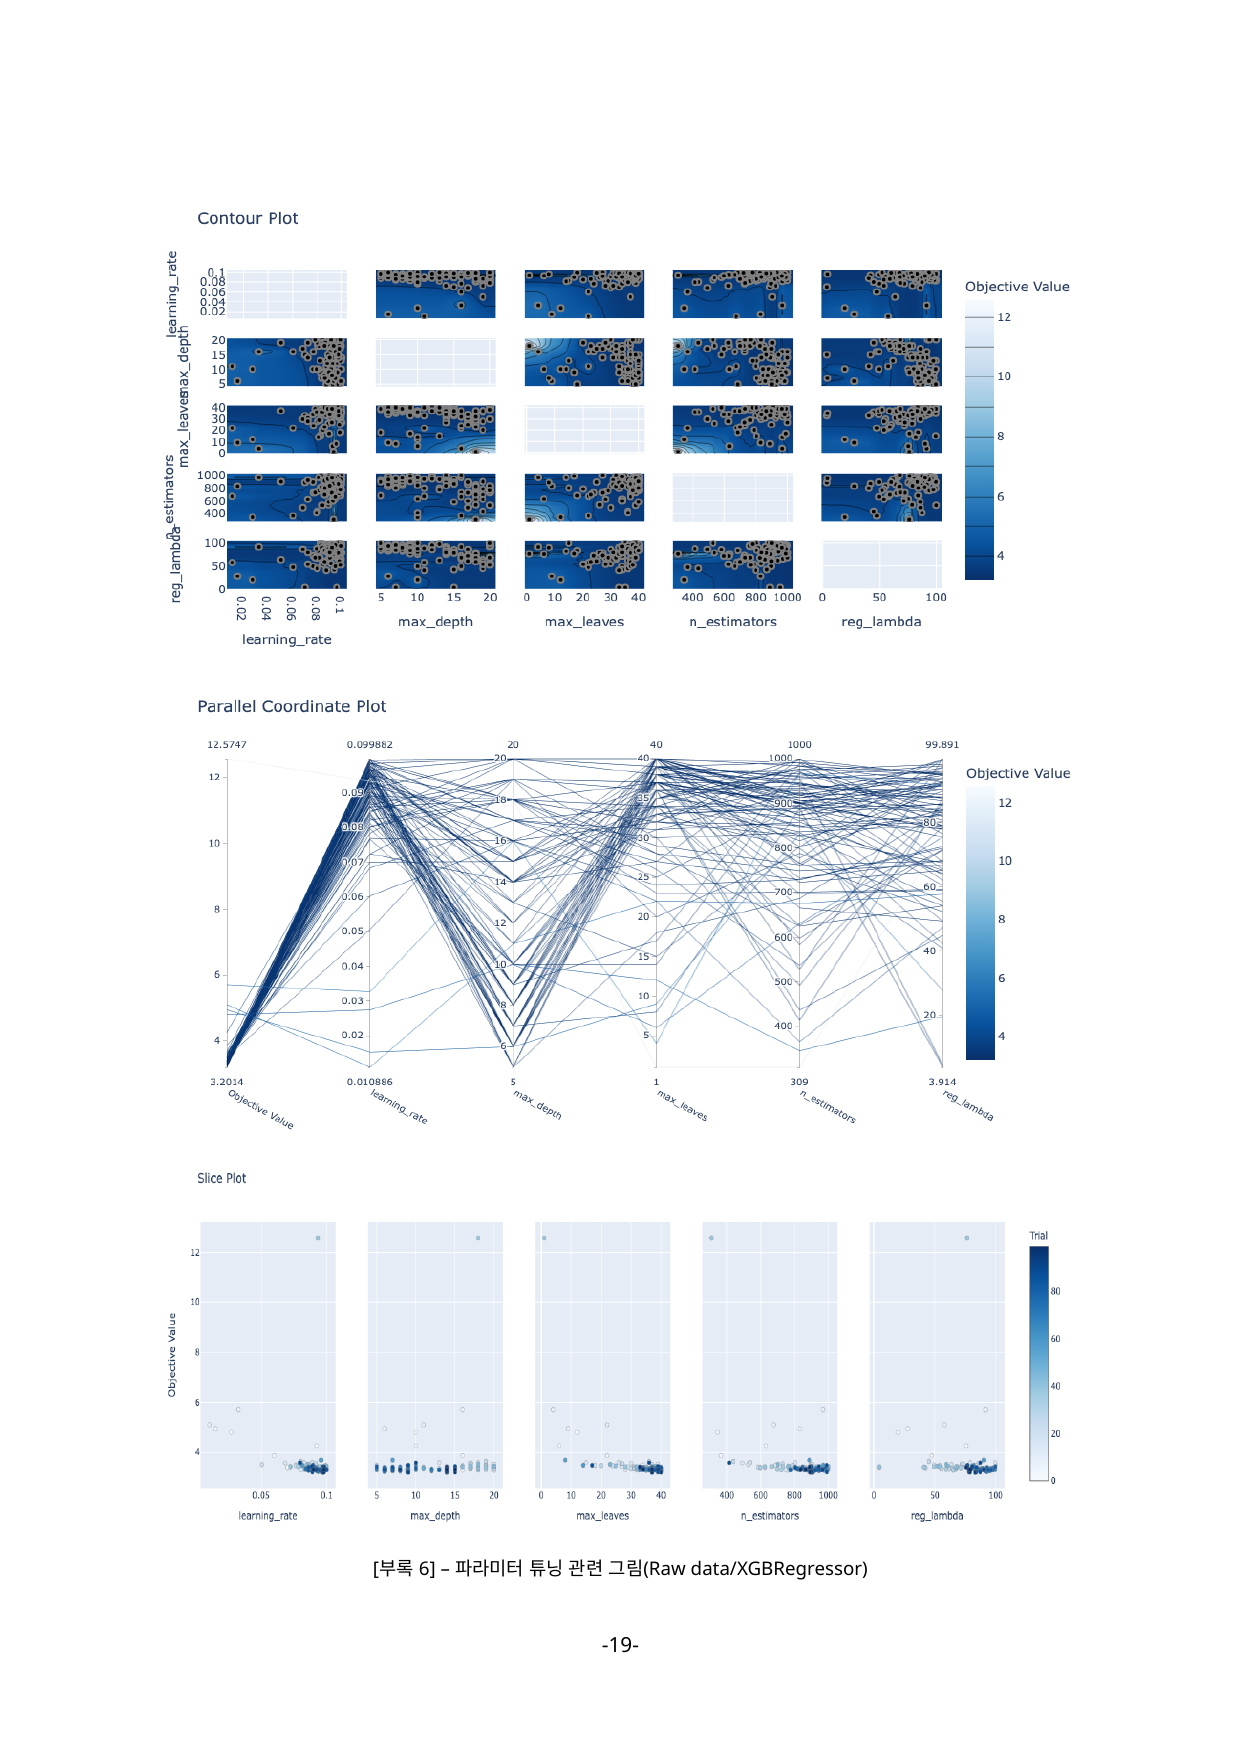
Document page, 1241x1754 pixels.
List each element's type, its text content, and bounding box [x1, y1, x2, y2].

picture [150, 666, 1090, 1141]
picture [150, 1144, 1090, 1550]
text [부록 6] – 파라미터 튜닝 관련 그림(Raw data/XGBRegressor) [150, 1554, 1090, 1581]
picture [150, 177, 1090, 663]
